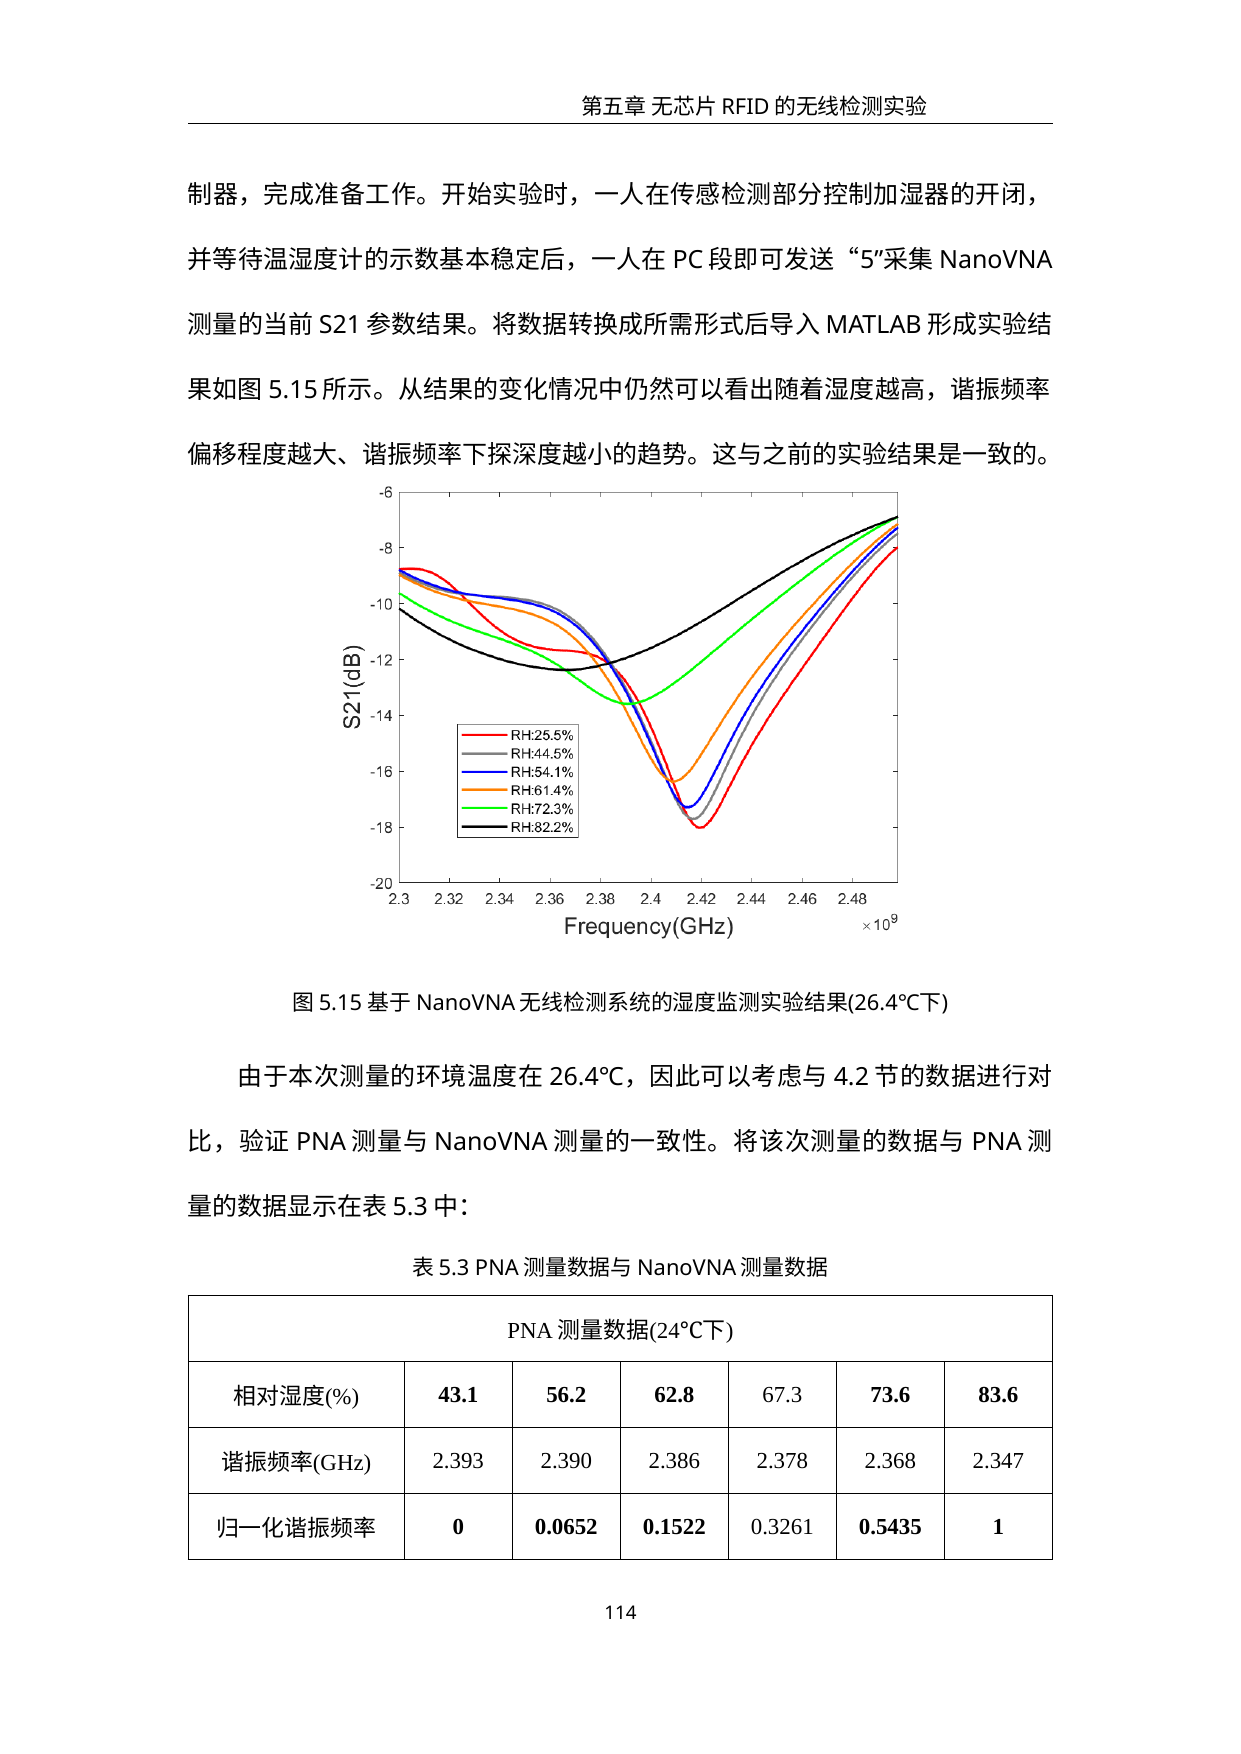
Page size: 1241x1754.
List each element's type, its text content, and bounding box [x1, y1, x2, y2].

table_cell 62.8 [621, 1362, 728, 1427]
table_cell 43.1 [405, 1362, 512, 1427]
table_cell 2.390 [513, 1428, 620, 1493]
table_cell 1 [945, 1494, 1052, 1559]
table_cell 2.368 [837, 1428, 944, 1493]
text 表5.3 PNA测量数据与NanoVNA测量数据 [187, 1250, 1053, 1282]
picture [341, 484, 900, 940]
table_header PNA测量数据(24℃下) [189, 1296, 1052, 1361]
table_cell 2.386 [621, 1428, 728, 1493]
table_cell 0 [405, 1494, 512, 1559]
table_cell 67.3 [729, 1362, 836, 1427]
text 图5.15 基于NanoVNA无线检测系统的湿度监测实验结果(26.4℃下) [187, 985, 1053, 1017]
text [187, 160, 1053, 485]
table_cell 0.1522 [621, 1494, 728, 1559]
table_cell 73.6 [837, 1362, 944, 1427]
table_cell 2.378 [729, 1428, 836, 1493]
table_cell 2.347 [945, 1428, 1052, 1493]
text 由于本次测量的环境温度在26.4℃，因此可以考虑与4.2节的数据进行对比，验证PNA测量与NanoVNA测量的一致性。将该次测量的数据与PNA测量的数据显示在表5.3中： [187, 1042, 1053, 1237]
table_cell 56.2 [513, 1362, 620, 1427]
table_cell 0.3261 [729, 1494, 836, 1559]
table_cell 83.6 [945, 1362, 1052, 1427]
table_cell 0.5435 [837, 1494, 944, 1559]
table_cell 2.393 [405, 1428, 512, 1493]
table_cell 谐振频率(GHz) [189, 1428, 404, 1493]
table_cell 0.0652 [513, 1494, 620, 1559]
table_cell 相对湿度(%) [189, 1362, 404, 1427]
table_cell 归一化谐振频率 [189, 1494, 404, 1559]
